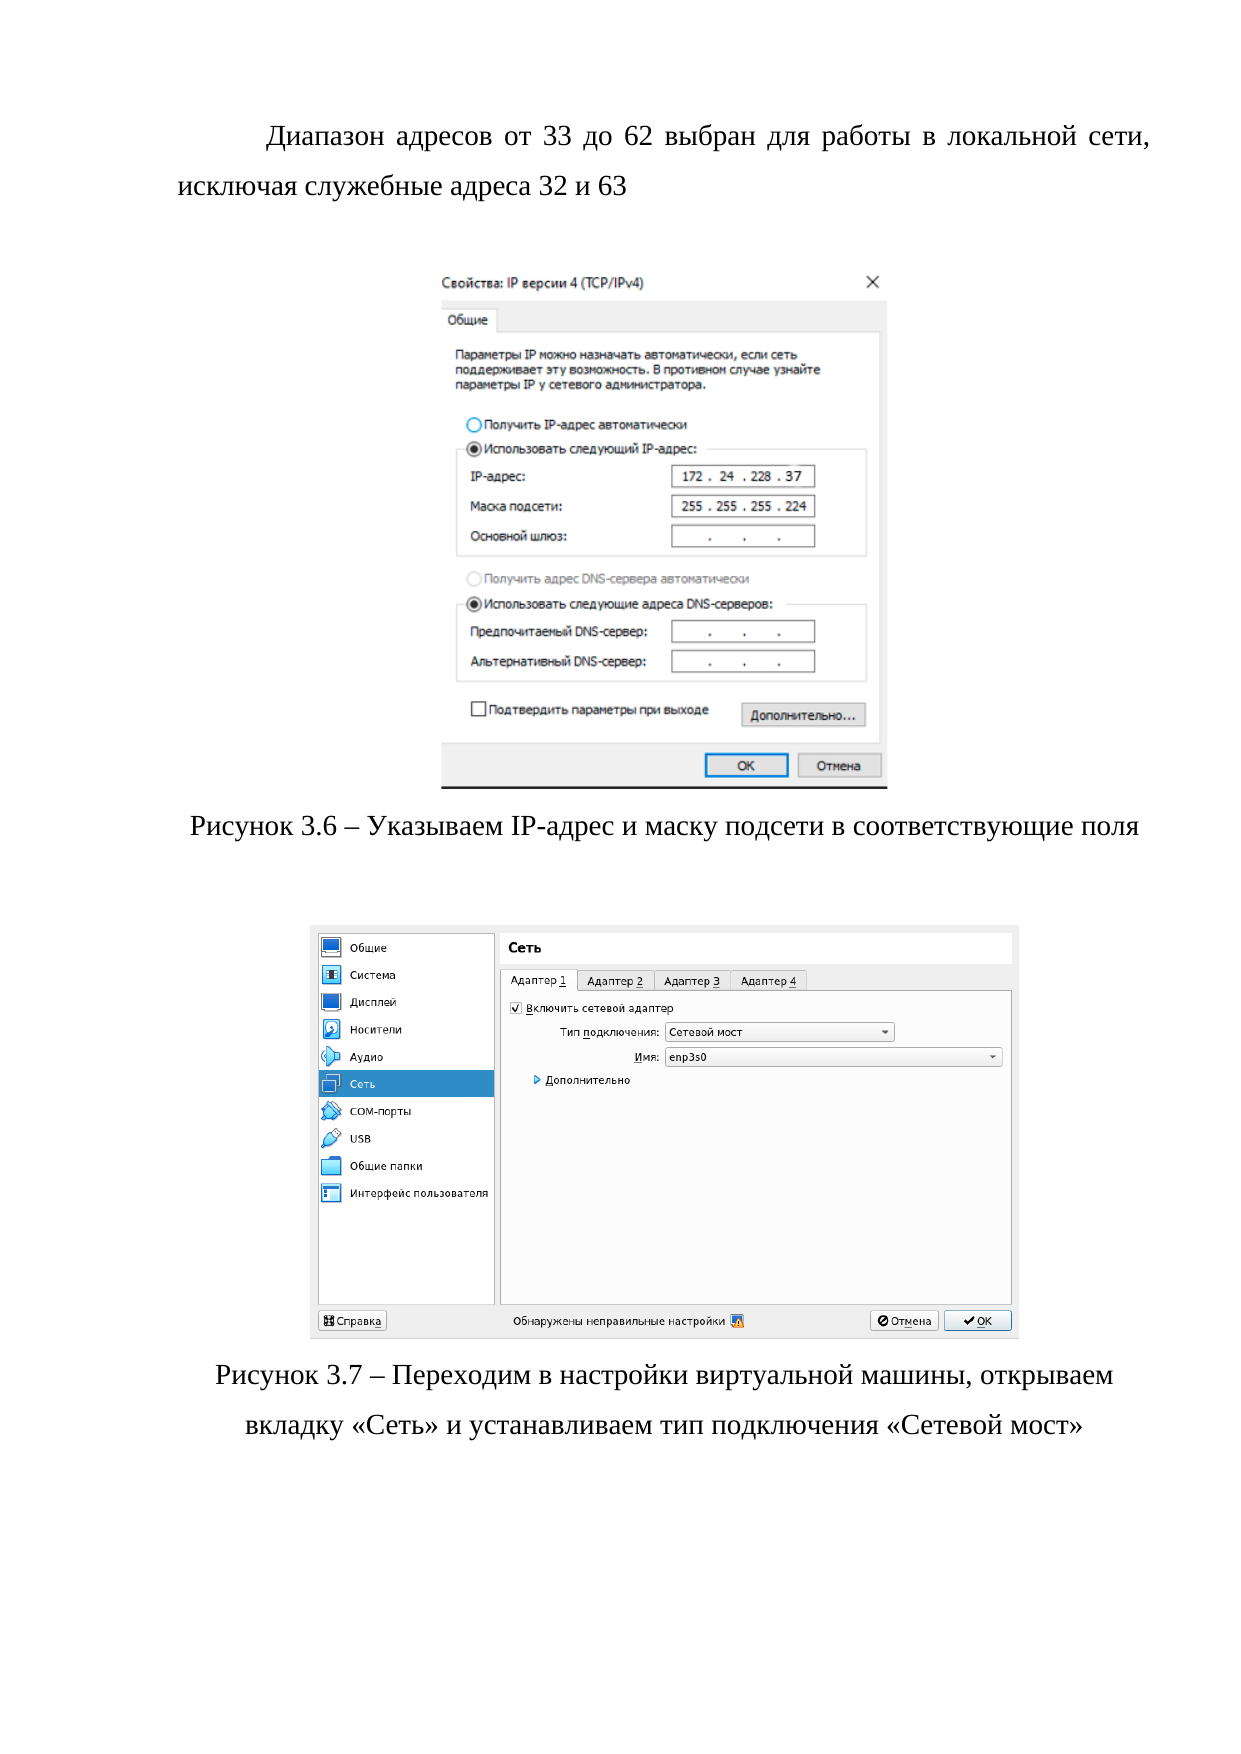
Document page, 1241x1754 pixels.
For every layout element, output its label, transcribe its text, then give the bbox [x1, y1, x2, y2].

text Рисунок 3.7 – Переходим в настройки виртуальной машины, открываем вкладку «Сеть» и устанавливаем тип подключения «Сетевой мост» [177, 1357, 1152, 1441]
picture [310, 921, 1019, 1339]
text Диапазон адресов от 33 до 62 выбран для работы в локальной сети, исключая служебные адреса 32 и 63 [177, 118, 1152, 202]
picture [441, 271, 888, 789]
text Рисунок 3.6 – Указываем IP-адрес и маску подсети в соответствующие поля [177, 808, 1152, 841]
